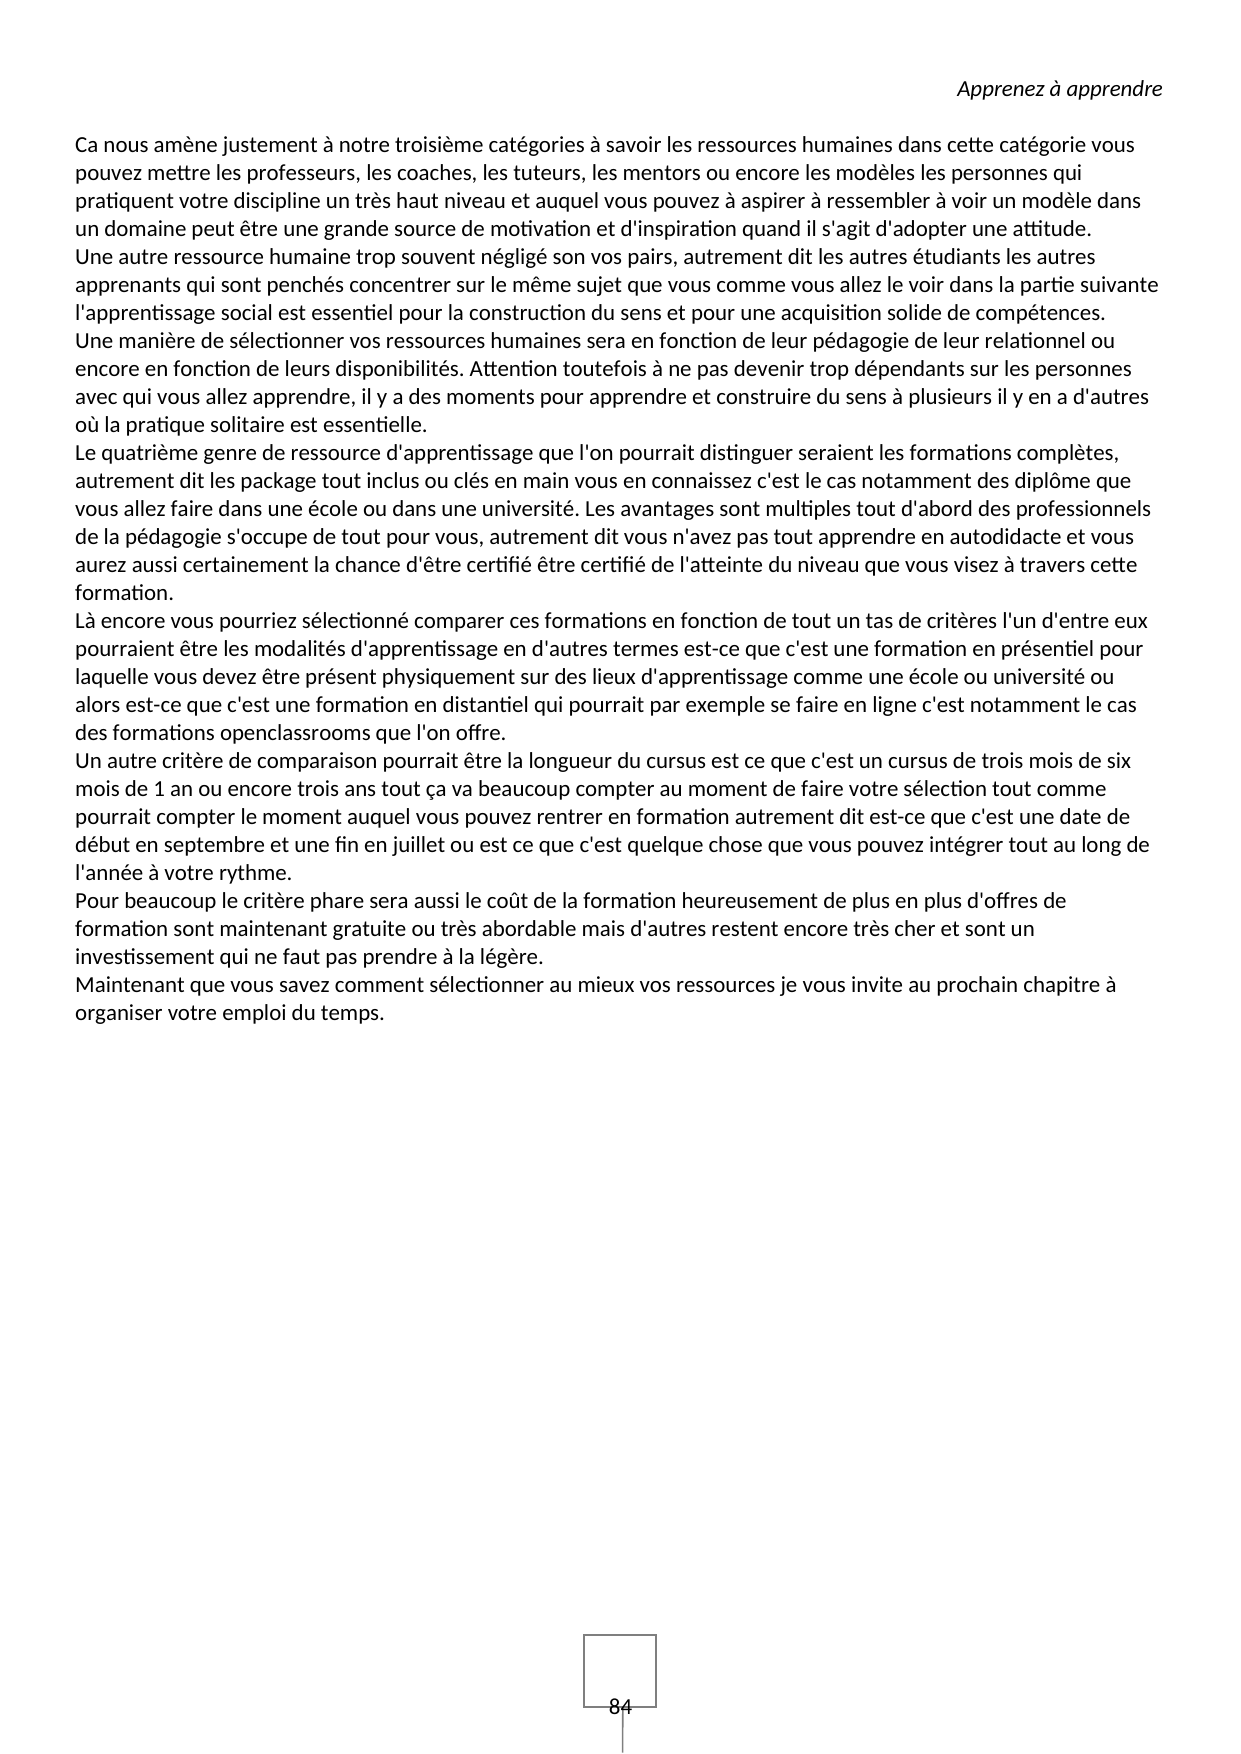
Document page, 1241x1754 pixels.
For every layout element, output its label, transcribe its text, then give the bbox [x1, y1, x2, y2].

text Maintenant que vous savez comment sélectionner au mieux vos ressources je vous invite au prochain chapitre à organiser votre emploi du temps. [75, 970, 1165, 1026]
text Le quatrième genre de ressource d'apprentissage que l'on pourrait distinguer seraient les formations complètes, autrement dit les package tout inclus ou clés en main vous en connaissez c'est le cas notamment des diplôme que vous allez faire dans une école ou dans une université. Les avantages sont multiples tout d'abord des professionnels de la pédagogie s'occupe de tout pour vous, autrement dit vous n'avez pas tout apprendre en autodidacte et vous aurez aussi certainement la chance d'être certifié être certifié de l'atteinte du niveau que vous visez à travers cette formation. [75, 438, 1165, 606]
text Pour beaucoup le critère phare sera aussi le coût de la formation heureusement de plus en plus d'offres de formation sont maintenant gratuite ou très abordable mais d'autres restent encore très cher et sont un investissement qui ne faut pas prendre à la légère. [75, 886, 1165, 970]
text Un autre critère de comparaison pourrait être la longueur du cursus est ce que c'est un cursus de trois mois de six mois de 1 an ou encore trois ans tout ça va beaucoup compter au moment de faire votre sélection tout comme pourrait compter le moment auquel vous pouvez rentrer en formation autrement dit est-ce que c'est une date de début en septembre et une fin en juillet ou est ce que c'est quelque chose que vous pouvez intégrer tout au long de l'année à votre rythme. [75, 746, 1165, 886]
text Là encore vous pourriez sélectionné comparer ces formations en fonction de tout un tas de critères l'un d'entre eux pourraient être les modalités d'apprentissage en d'autres termes est-ce que c'est une formation en présentiel pour laquelle vous devez être présent physiquement sur des lieux d'apprentissage comme une école ou université ou alors est-ce que c'est une formation en distantiel qui pourrait par exemple se faire en ligne c'est notamment le cas des formations openclassrooms que l'on offre. [75, 606, 1165, 746]
text Une manière de sélectionner vos ressources humaines sera en fonction de leur pédagogie de leur relationnel ou encore en fonction de leurs disponibilités. Attention toutefois à ne pas devenir trop dépendants sur les personnes avec qui vous allez apprendre, il y a des moments pour apprendre et construire du sens à plusieurs il y en a d'autres où la pratique solitaire est essentielle. [75, 326, 1165, 438]
text Ca nous amène justement à notre troisième catégories à savoir les ressources humaines dans cette catégorie vous pouvez mettre les professeurs, les coaches, les tuteurs, les mentors ou encore les modèles les personnes qui pratiquent votre discipline un très haut niveau et auquel vous pouvez à aspirer à ressembler à voir un modèle dans un domaine peut être une grande source de motivation et d'inspiration quand il s'agit d'adopter une attitude. [75, 130, 1165, 242]
text Une autre ressource humaine trop souvent négligé son vos pairs, autrement dit les autres étudiants les autres apprenants qui sont penchés concentrer sur le même sujet que vous comme vous allez le voir dans la partie suivante l'apprentissage social est essentiel pour la construction du sens et pour une acquisition solide de compétences. [75, 242, 1165, 326]
